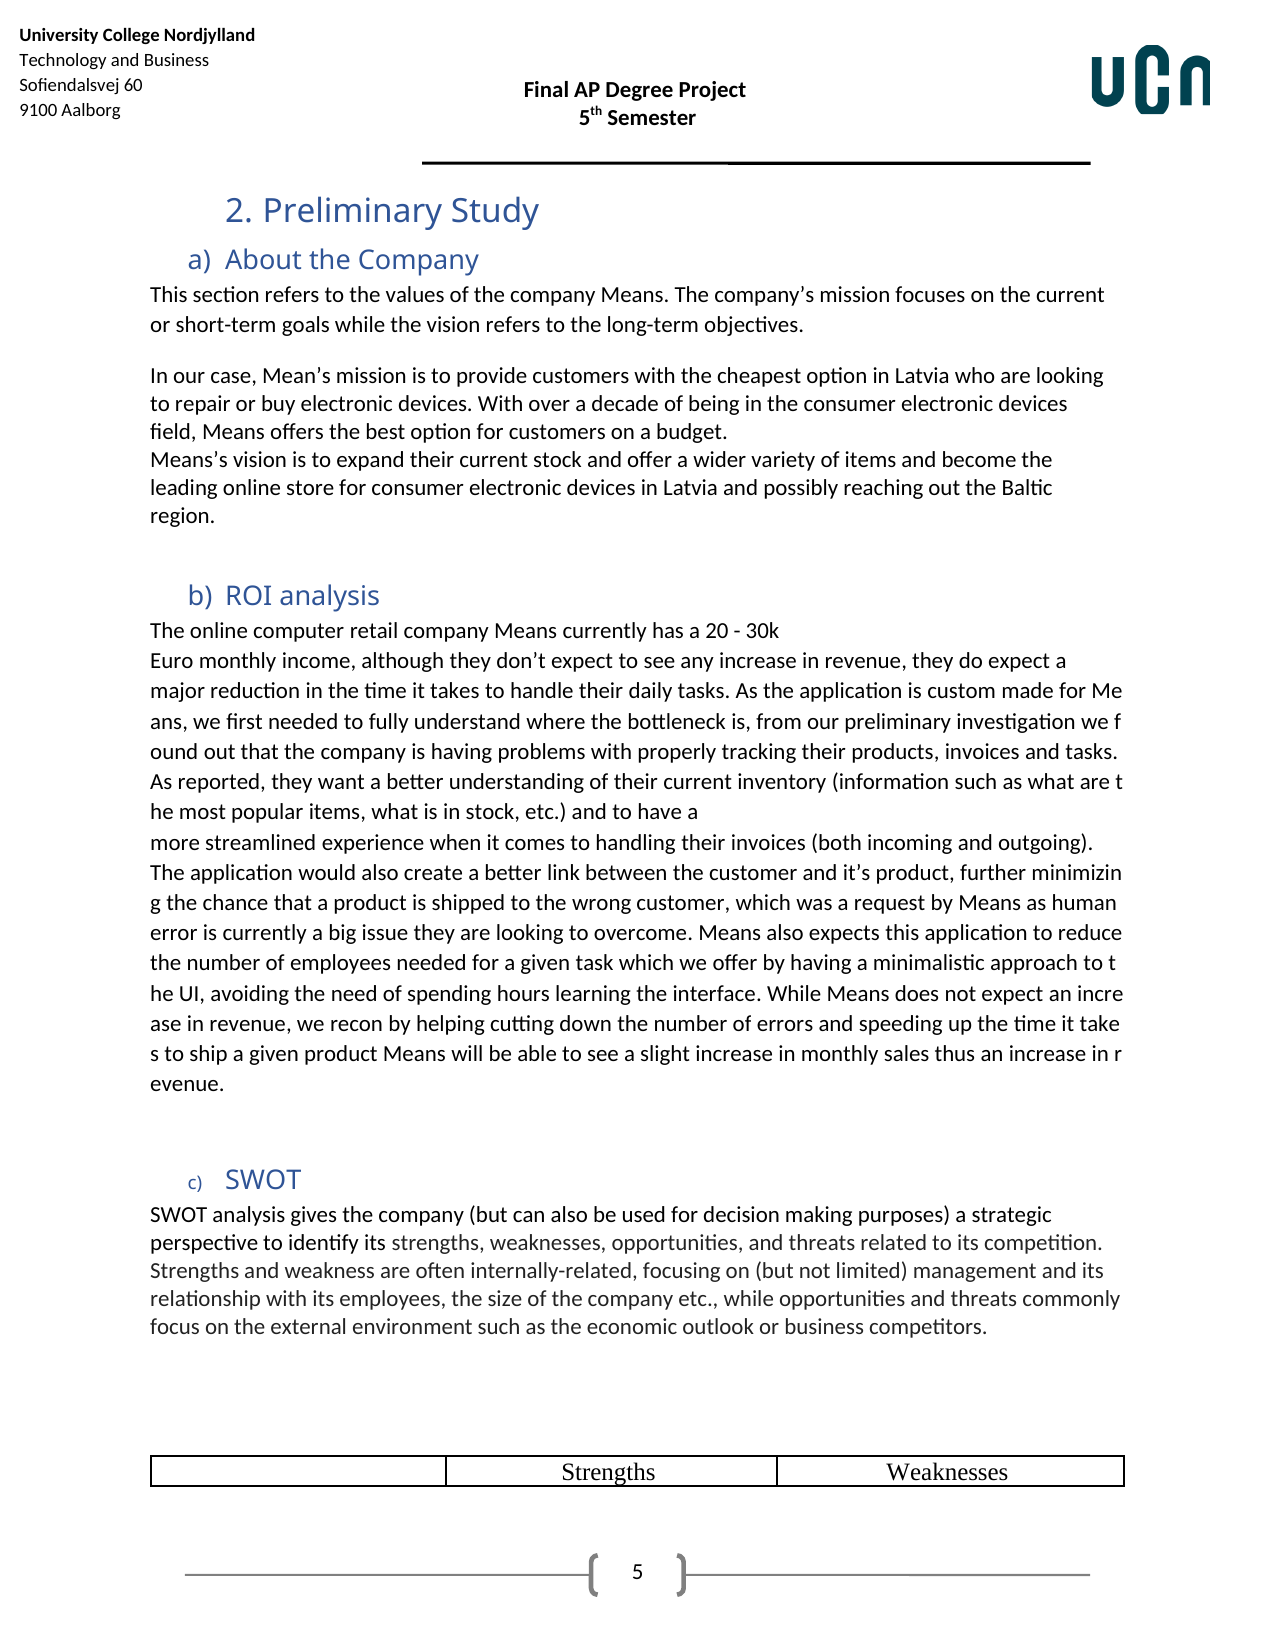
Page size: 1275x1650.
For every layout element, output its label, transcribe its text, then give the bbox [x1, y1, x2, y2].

text Means’s vision is to expand their current stock and offer a wider variety of items and become the leading online store for consumer electronic devices in Latvia and possibly reaching out the Baltic region. [150, 446, 1125, 529]
picture [1091, 45, 1210, 114]
text This section refers to the values of the company Means. The company’s mission focuses on the current or short-term goals while the vision refers to the long-term objectives. [150, 280, 1125, 338]
subtitle ROI analysis [187, 576, 1125, 613]
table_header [447, 1457, 776, 1485]
text The online computer retail company Means currently has a 20 - 30k Euro monthly income, although they don’t expect to see any increase in revenue, they do expect a major reduction in the time it takes to handle their daily tasks. As the application is custom made for Means, we first needed to fully understand where the bottleneck is, from our preliminary investigation we found out that the company is having problems with properly tracking their products, invoices and tasks. As reported, they want a better understanding of their current inventory (information such as what are the most popular items, what is in stock, etc.) and to have a more streamlined experience when it comes to handling their invoices (both incoming and outgoing). The application would also create a better link between the customer and it’s product, further minimizing the chance that a product is shipped to the wrong customer, which was a request by Means as human error is currently a big issue they are looking to overcome. Means also expects this application to reduce the number of employees needed for a given task which we offer by having a minimalistic approach to the UI, avoiding the need of spending hours learning the interface. While Means does not expect an increase in revenue, we recon by helping cutting down the number of errors and speeding up the time it takes to ship a given product Means will be able to see a slight increase in monthly sales thus an increase in revenue. [150, 616, 1125, 1097]
text SWOT analysis gives the company (but can also be used for decision making purposes) a strategic perspective to identify its strengths, weaknesses, opportunities, and threats related to its competition. Strengths and weakness are often internally-related, focusing on (but not limited) management and its relationship with its employees, the size of the company etc., while opportunities and threats commonly focus on the external environment such as the economic outlook or business competitors. [150, 1200, 1125, 1340]
subtitle Preliminary Study [225, 187, 1125, 232]
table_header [778, 1457, 1123, 1485]
subtitle SWOT [187, 1160, 1125, 1197]
text In our case, Mean’s mission is to provide customers with the cheapest option in Latvia who are looking to repair or buy electronic devices. With over a decade of being in the consumer electronic devices field, Means offers the best option for customers on a budget. [150, 361, 1125, 446]
table_header [152, 1457, 445, 1485]
subtitle About the Company [187, 240, 1125, 277]
